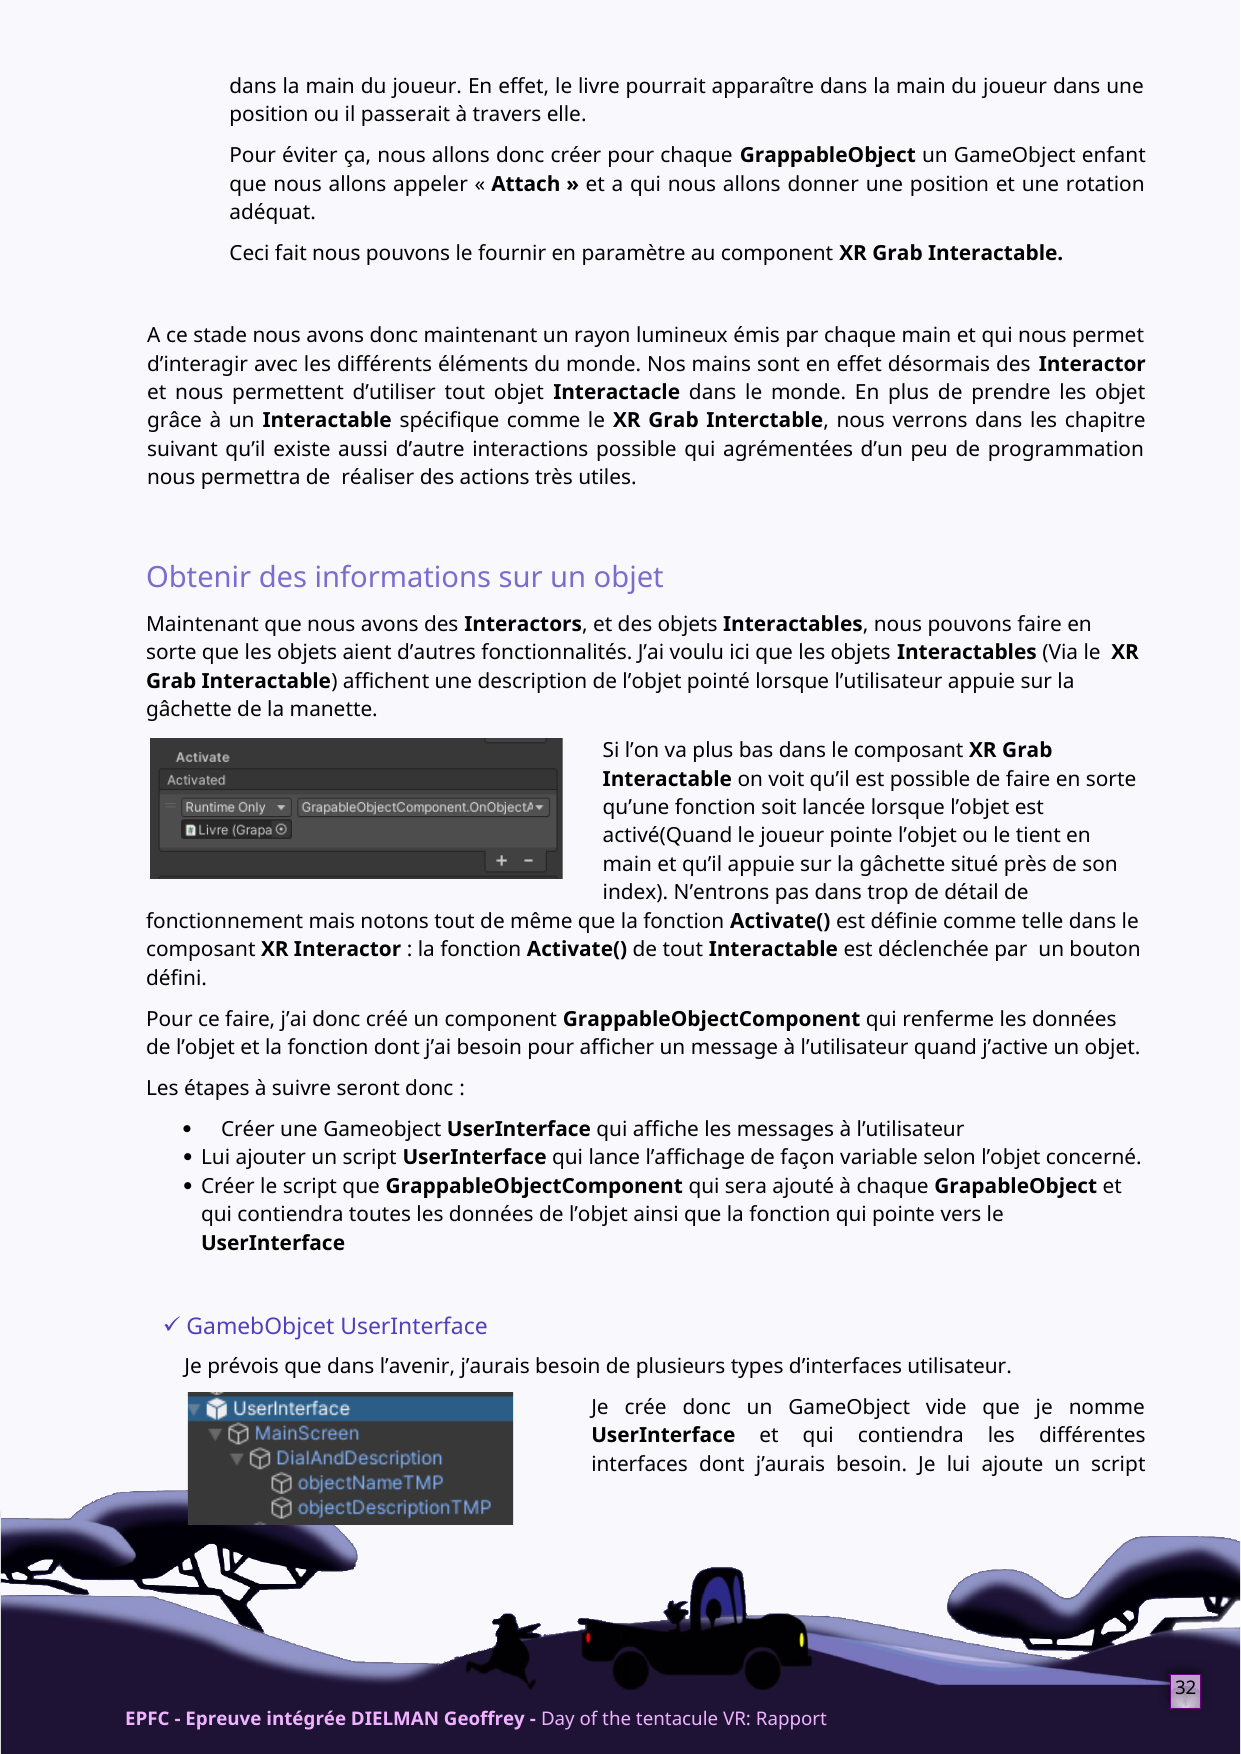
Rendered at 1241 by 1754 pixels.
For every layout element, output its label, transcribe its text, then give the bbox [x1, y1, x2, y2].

picture [0, 1392, 1241, 1754]
text Ceci fait nous pouvons le fournir en paramètre au component XR Grab Interactable. [229, 238, 1146, 267]
text Je prévois que dans l’avenir, j’aurais besoin de plusieurs types d’interfaces utilisateur. [184, 1351, 1146, 1380]
subtitle GamebObjcet UserInterface [162, 1309, 1146, 1341]
list Créer une Gameobject UserInterface qui affiche les messages à l’utilisateur [183, 1114, 1146, 1142]
text Pour ce faire, j’ai donc créé un component GrappableObjectComponent qui renferme les données de l’objet et la fonction dont j’ai besoin pour afficher un message à l’utilisateur quand j’active un objet. [146, 1004, 1146, 1061]
subtitle Obtenir des informations sur un objet [146, 557, 1146, 596]
picture [150, 738, 563, 879]
text Les étapes à suivre seront donc : [146, 1073, 1146, 1101]
text Pour éviter ça, nous allons donc créer pour chaque GrappableObject un GameObject enfant que nous allons appeler « Attach » et a qui nous allons donner une position et une rotation adéquat. [229, 141, 1146, 226]
text A ce stade nous avons donc maintenant un rayon lumineux émis par chaque main et qui nous permet d’interagir avec les différents éléments du monde. Nos mains sont en effet désormais des Interactor et nous permettent d’utiliser tout objet Interactacle dans le monde. En plus de prendre les objet grâce à un Interactable spécifique comme le XR Grab Interctable, nous verrons dans les chapitre suivant qu’il existe aussi d’autre interactions possible qui agrémentées d’un peu de programmation nous permettra de réaliser des actions très utiles. [147, 320, 1146, 491]
text Maintenant que nous avons des Interactors, et des objets Interactables, nous pouvons faire en sorte que les objets aient d’autres fonctionnalités. J’ai voulu ici que les objets Interactables (Via le XR Grab Interactable) affichent une description de l’objet pointé lorsque l’utilisateur appuie sur la gâchette de la manette. [146, 609, 1146, 723]
text Si l’on va plus bas dans le composant XR Grab Interactable on voit qu’il est possible de faire en sorte qu’une fonction soit lancée lorsque l’objet est activé(Quand le joueur pointe l’objet ou le tient en main et qu’il appuie sur la gâchette situé près de son index). N’entrons pas dans trop de détail de fonctionnement mais notons tout de même que la fonction Activate() est définie comme telle dans le composant XR Interactor : la fonction Activate() de tout Interactable est déclenchée par un bouton défini. [146, 735, 1146, 991]
list Créer le script que GrappableObjectComponent qui sera ajouté à chaque GrapableObject et qui contiendra toutes les données de l’objet ainsi que la fonction qui pointe vers le UserInterface [184, 1171, 1146, 1256]
list Lui ajouter un script UserInterface qui lance l’affichage de façon variable selon l’objet concerné. [184, 1142, 1146, 1171]
